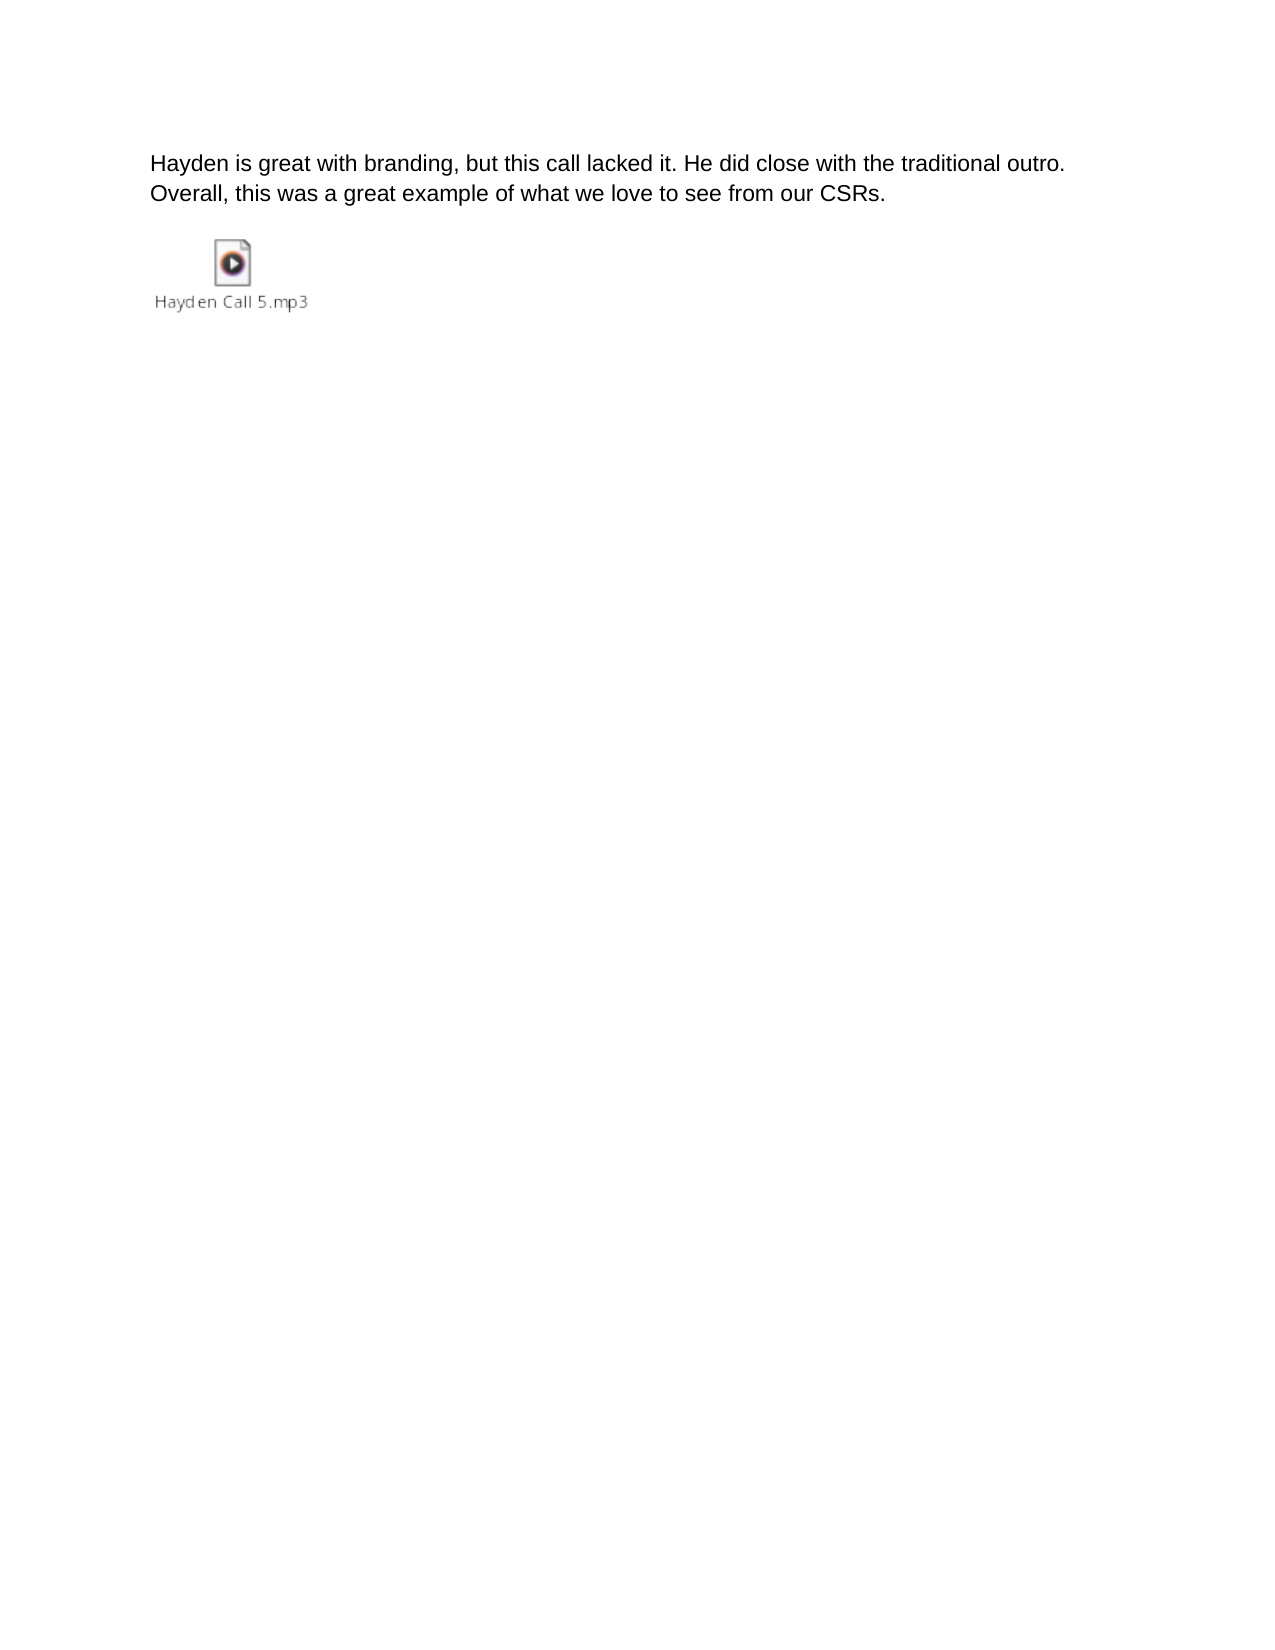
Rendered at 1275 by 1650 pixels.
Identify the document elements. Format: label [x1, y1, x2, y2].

text [150, 150, 1125, 207]
